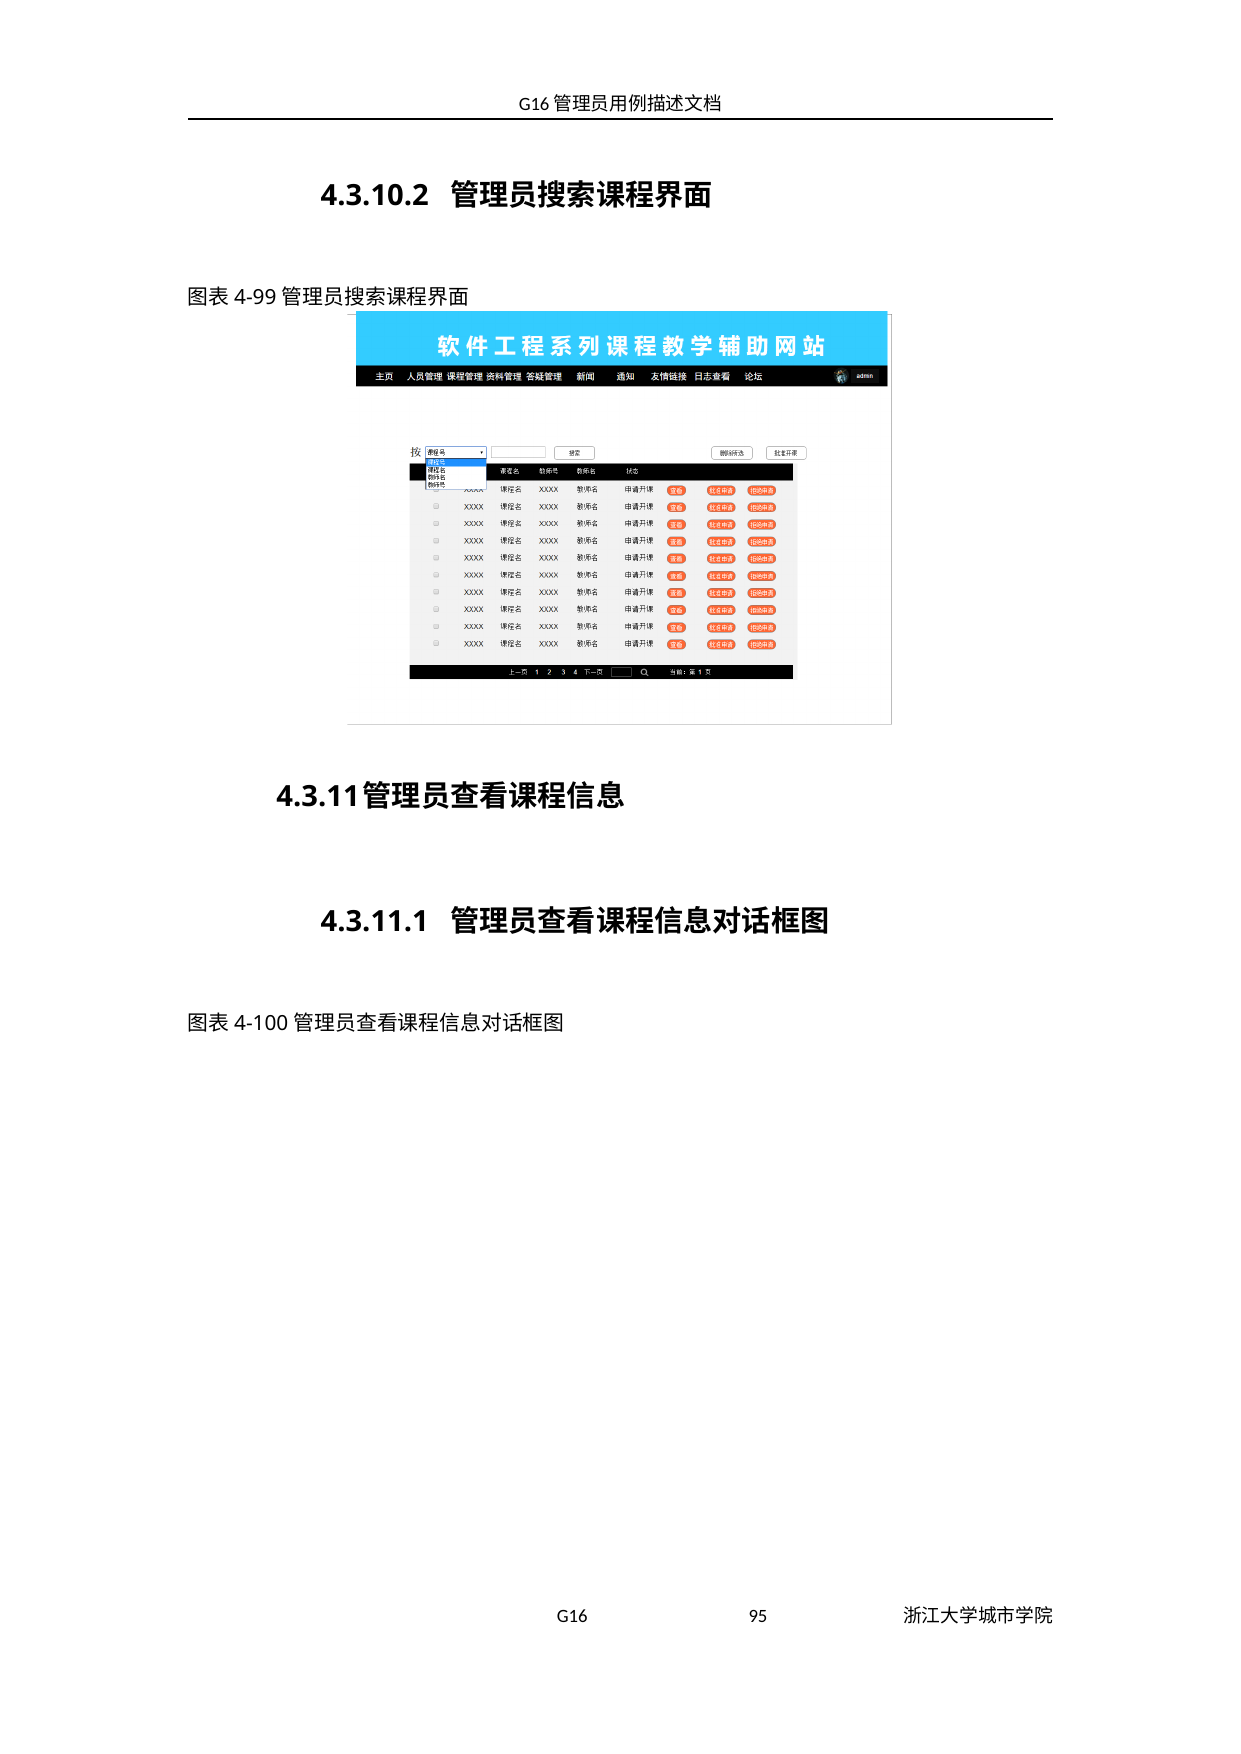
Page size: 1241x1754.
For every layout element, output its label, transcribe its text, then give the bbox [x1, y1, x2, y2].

picture [347, 311, 893, 725]
subtitle 管理员搜索课程界面 [320, 160, 1053, 225]
subtitle 管理员查看课程信息对话框图 [320, 886, 1053, 951]
subtitle 管理员查看课程信息 [276, 761, 1053, 826]
